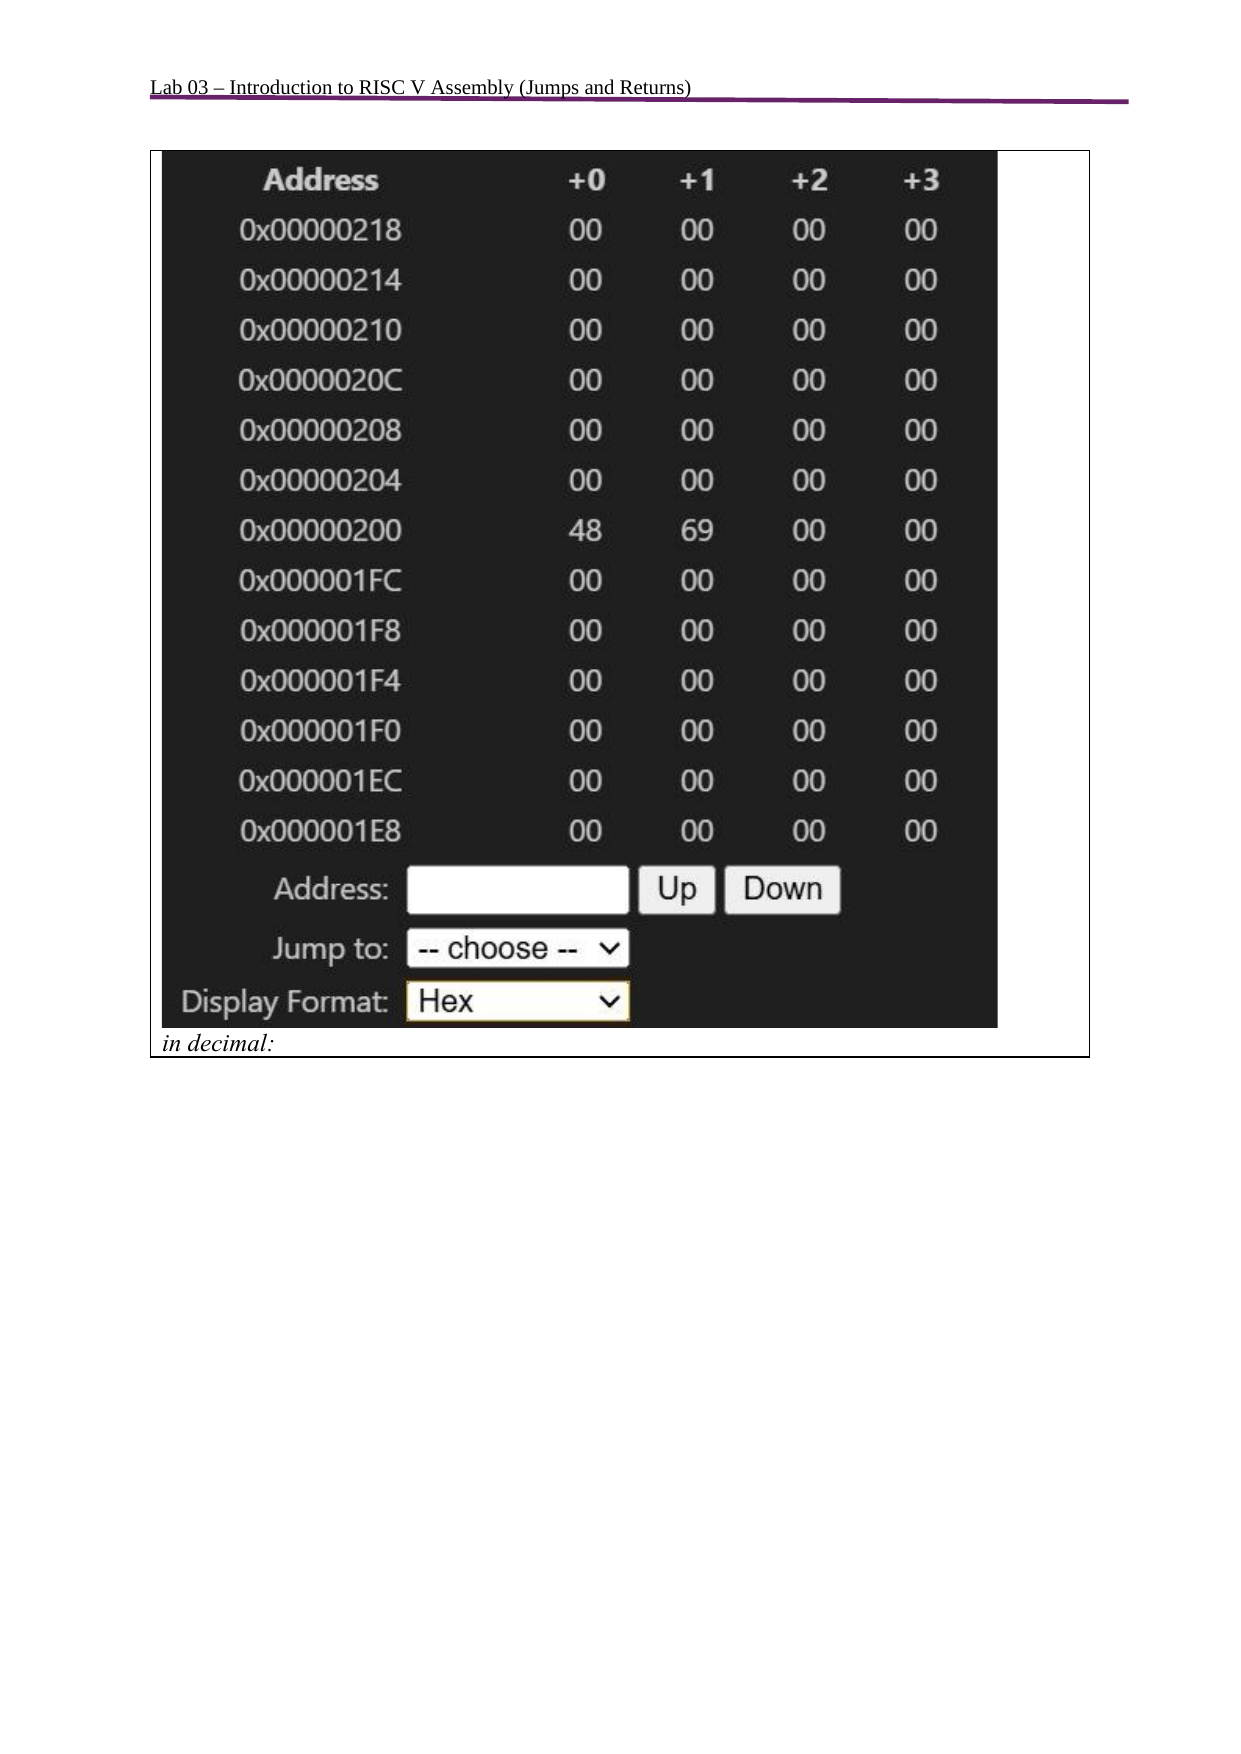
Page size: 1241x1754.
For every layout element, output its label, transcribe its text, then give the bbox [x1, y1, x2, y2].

table_header Results: in HEX: in decimal: [151, 151, 1089, 1056]
picture [161, 151, 998, 1028]
